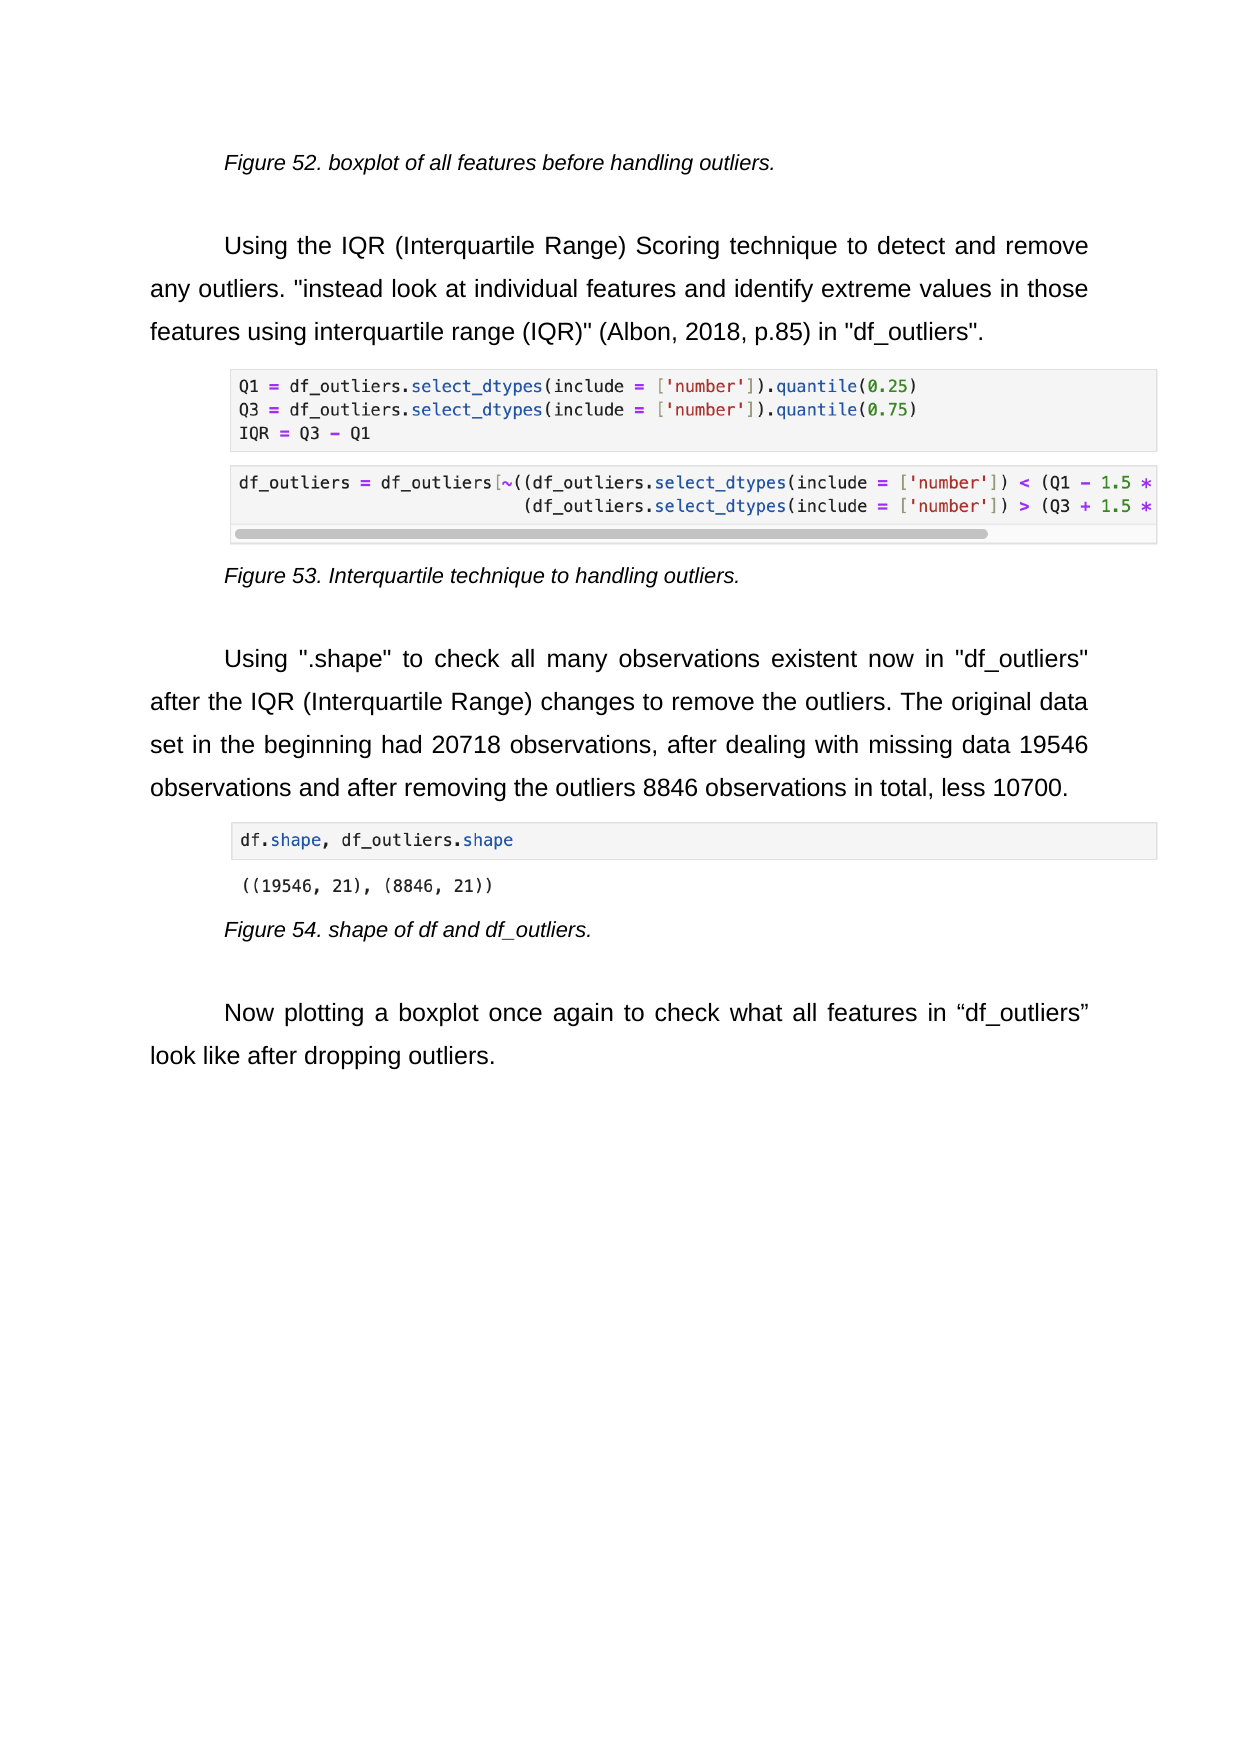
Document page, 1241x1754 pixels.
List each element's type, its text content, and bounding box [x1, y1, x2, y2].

picture [223, 360, 1164, 550]
text Using the IQR (Interquartile Range) Scoring technique to detect and remove any outliers. "instead look at individual features and identify extreme values in those features using interquartile range (IQR)" (Albon, 2018, p.85) in "df_outliers". [150, 231, 1090, 346]
text Figure 54. shape of df and df_outliers. [150, 917, 1090, 942]
picture [223, 816, 1164, 904]
text Figure 52. boxplot of all features before handling outliers. [150, 150, 1090, 175]
text Figure 53. Interquartile technique to handling outliers. [150, 563, 1090, 588]
text Now plotting a boxplot once again to check what all features in “df_outliers” look like after dropping outliers. [150, 998, 1090, 1070]
text Using ".shape" to check all many observations existent now in "df_outliers" after the IQR (Interquartile Range) changes to remove the outliers. The original data set in the beginning had 20718 observations, after dealing with missing data 19546 observations and after removing the outliers 8846 observations in total, less 10700. [150, 644, 1090, 802]
